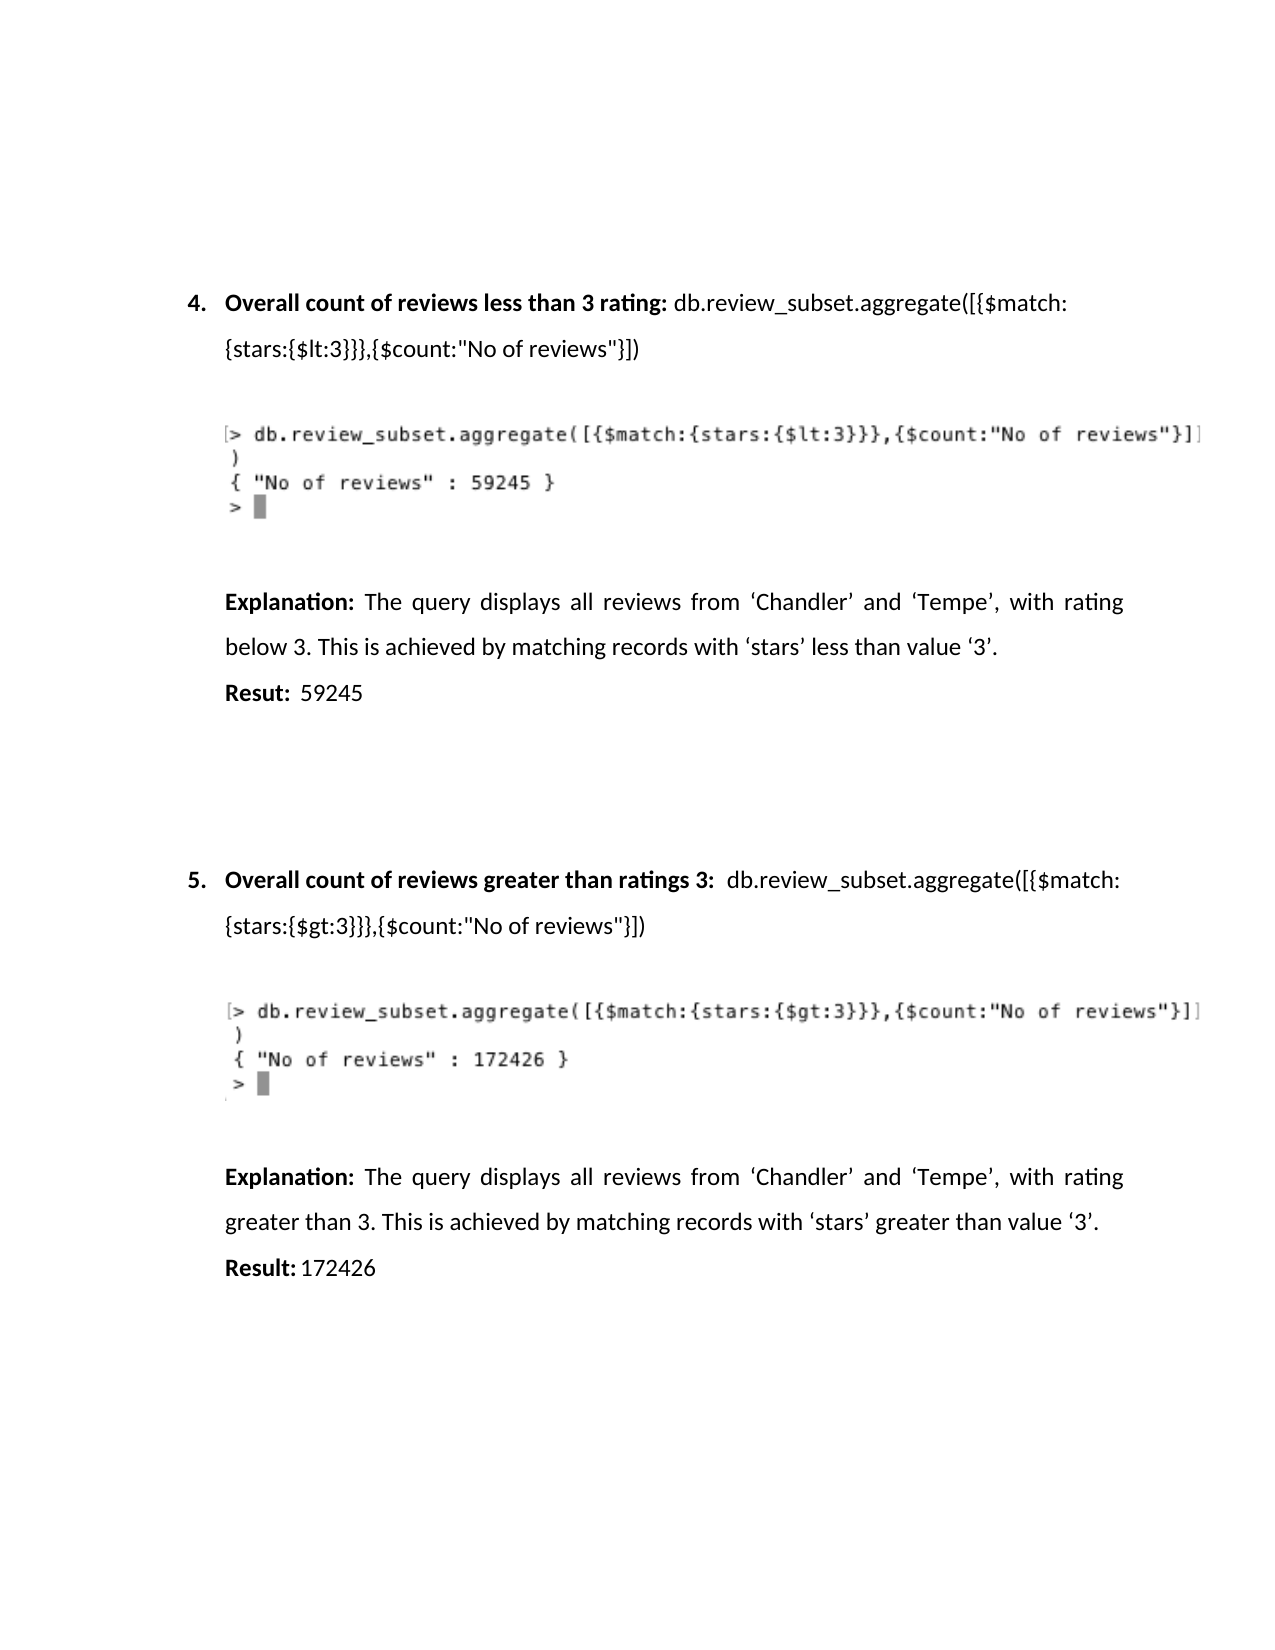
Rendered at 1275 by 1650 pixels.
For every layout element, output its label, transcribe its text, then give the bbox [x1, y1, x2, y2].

list Explanation: The query displays all reviews from ‘Chandler’ and ‘Tempe’, with rating greater than 3. This is achieved by matching records with ‘stars’ greater than value ‘3’. [225, 1161, 1125, 1237]
picture [225, 1001, 1200, 1101]
list Overall count of reviews less than 3 rating: db.review_subset.aggregate([{$match:{stars:{$lt:3}}},{$count:"No of reviews"}]) [187, 287, 1125, 363]
list Result: 172426 [225, 1252, 1125, 1283]
list Overall count of reviews greater than ratings 3: db.review_subset.aggregate([{$match:{stars:{$gt:3}}},{$count:"No of reviews"}]) [187, 864, 1125, 941]
list Explanation: The query displays all reviews from ‘Chandler’ and ‘Tempe’, with rating below 3. This is achieved by matching records with ‘stars’ less than value ‘3’. [225, 586, 1125, 662]
list Resut: 59245 [225, 677, 1125, 708]
picture [225, 424, 1200, 526]
